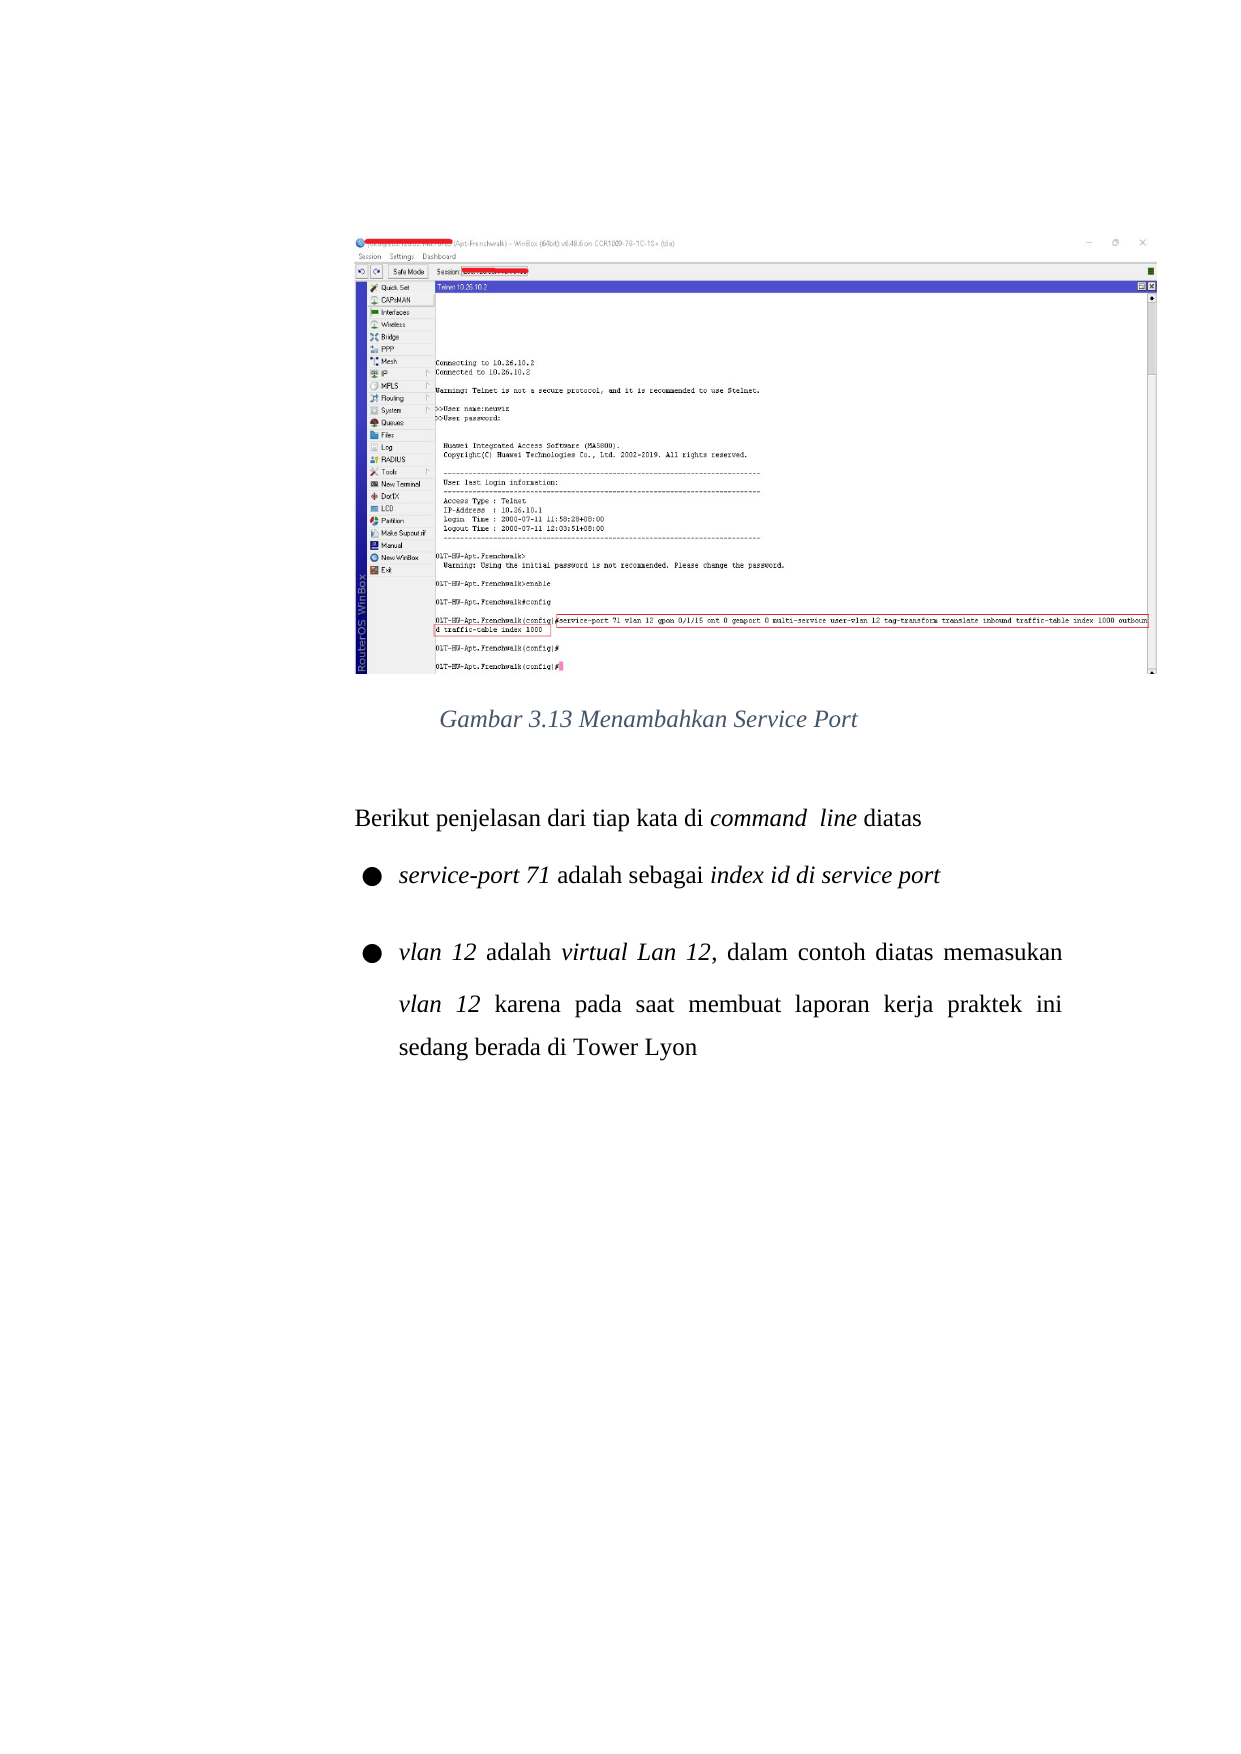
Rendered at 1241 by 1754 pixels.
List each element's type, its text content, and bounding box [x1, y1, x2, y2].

list service-port 71 adalah sebagai index id di service port [361, 847, 1063, 898]
picture [354, 236, 1157, 674]
list vlan 12 adalah virtual Lan 12, dalam contoh diatas memasukan vlan 12 karena pada saat membuat laporan kerja praktek ini sedang berada di Tower Lyon [361, 923, 1063, 1061]
text Berikut penjelasan dari tiap kata di command line diatas [310, 803, 1063, 832]
